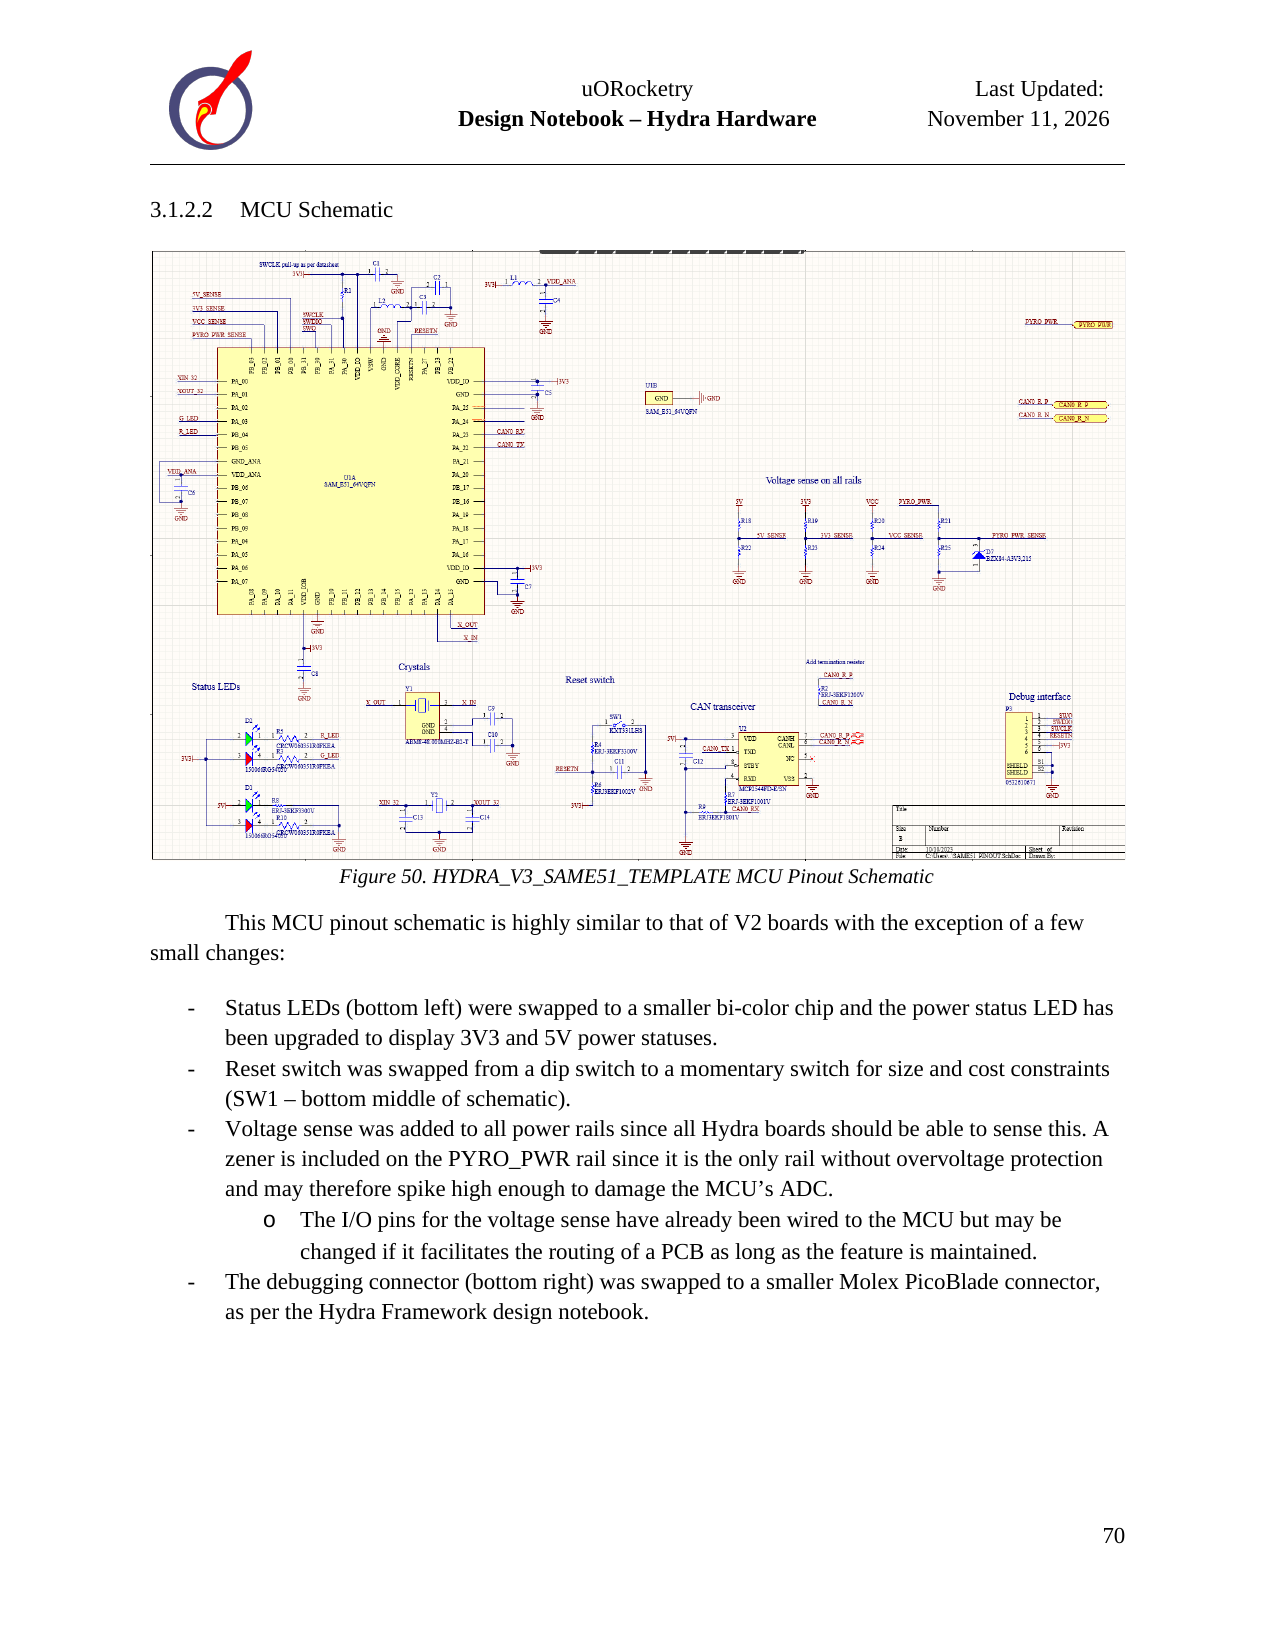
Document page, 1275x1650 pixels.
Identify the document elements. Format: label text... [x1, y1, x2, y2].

text Figure 50. HYDRA_V3_SAME51_TEMPLATE MCU Pinout Schematic [150, 864, 1125, 888]
picture [165, 46, 258, 152]
list Reset switch was swapped from a dip switch to a momentary switch for size and cost constraints (SW1 – bottom middle of schematic). [187, 1055, 1125, 1111]
list The I/O pins for the voltage sense have already been wired to the MCU but may be changed if it facilitates the routing of a PCB as long as the feature is maintained. [262, 1206, 1125, 1264]
picture [150, 250, 1125, 861]
subtitle MCU Schematic [150, 196, 1125, 222]
list The debugging connector (bottom right) was swapped to a smaller Molex PicoBlade connector, as per the Hydra Framework design notebook. [187, 1268, 1125, 1324]
list Voltage sense was added to all power rails since all Hydra boards should be able to sense this. A zener is included on the PYRO_PWR rail since it is the only rail without overvoltage protection and may therefore spike high enough to damage the MCU’s ADC. [187, 1115, 1125, 1202]
list Status LEDs (bottom left) were swapped to a smaller bi-color chip and the power status LED has been upgraded to display 3V3 and 5V power statuses. [187, 994, 1125, 1051]
text This MCU pinout schematic is highly similar to that of V2 boards with the exception of a few small changes: [150, 909, 1125, 965]
